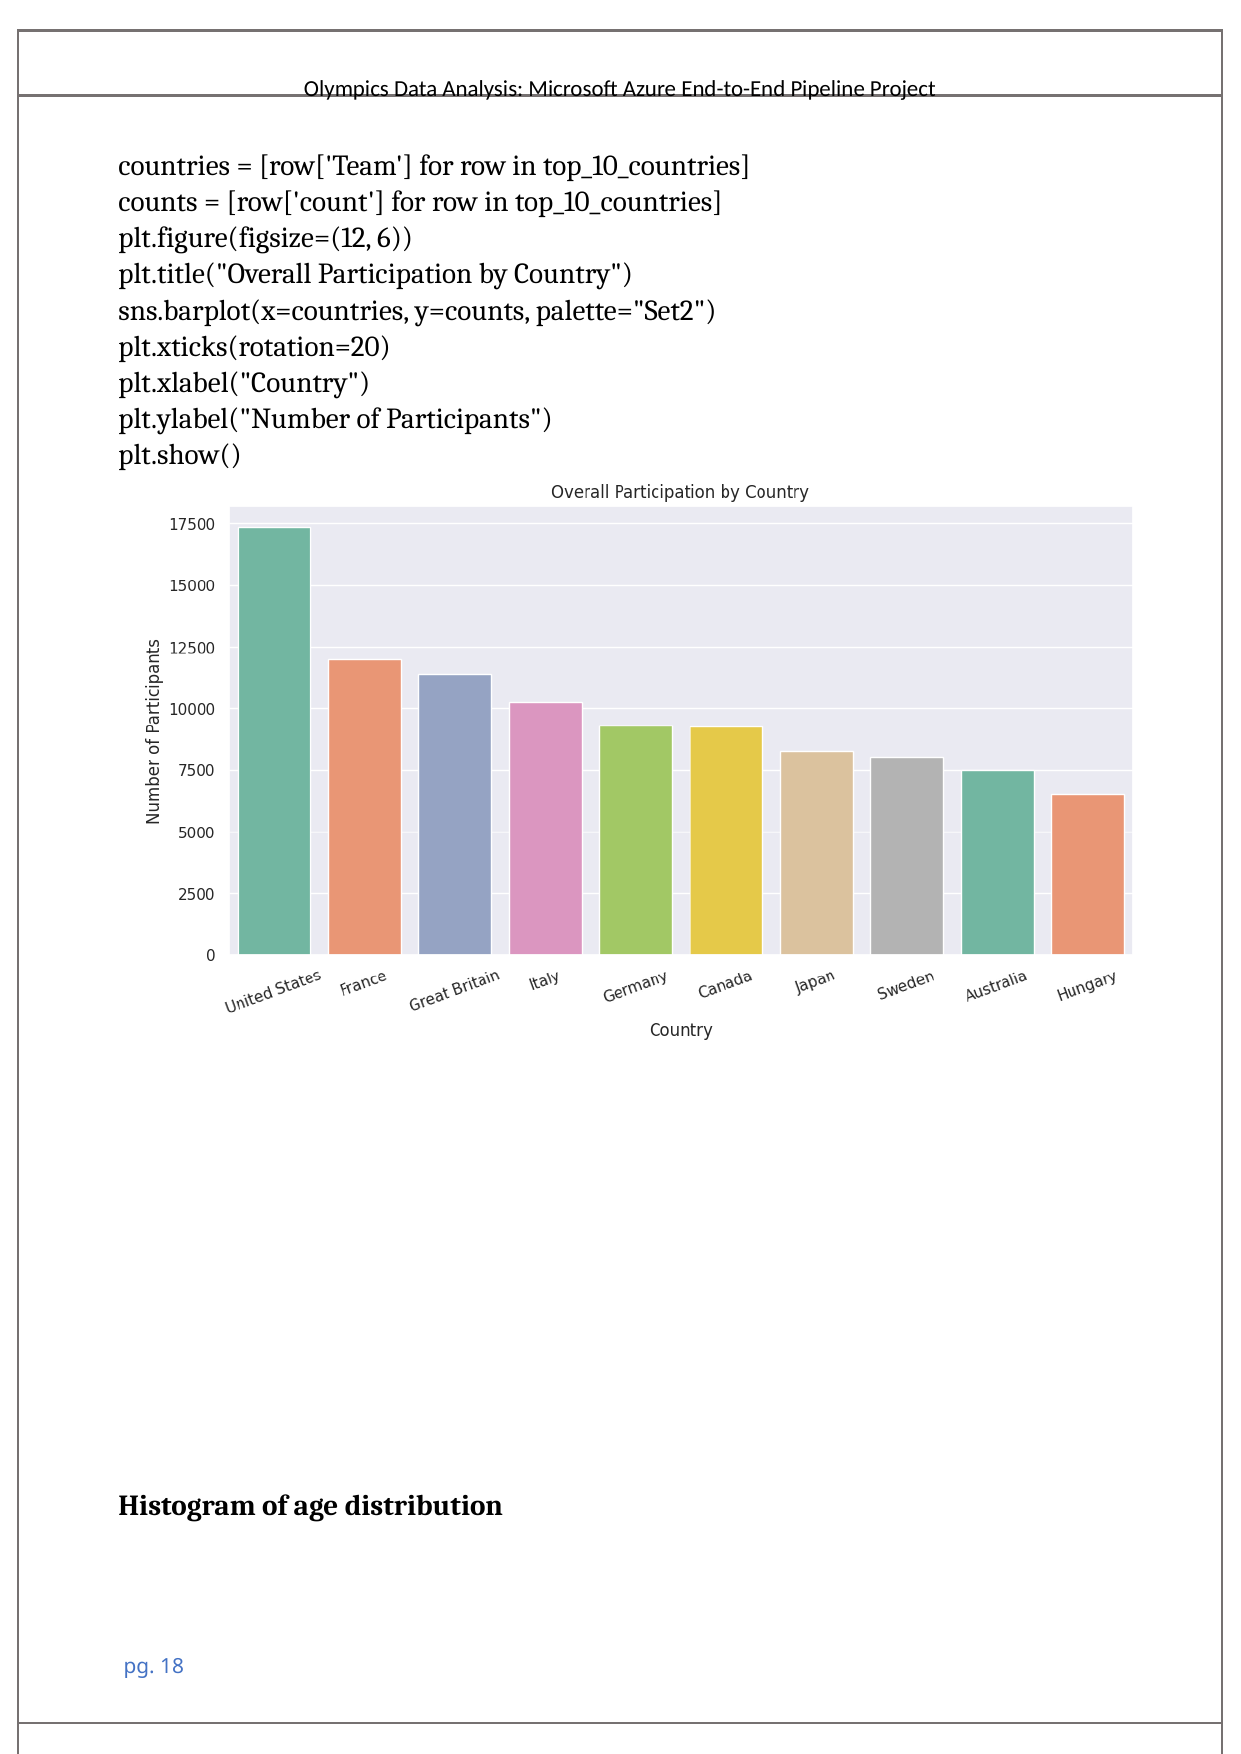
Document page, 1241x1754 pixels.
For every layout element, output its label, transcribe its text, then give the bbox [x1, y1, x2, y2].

text plt.ylabel("Number of Participants") [118, 402, 1122, 436]
text plt.show() [118, 438, 1122, 472]
text counts = [row['count'] for row in top_10_countries] [118, 185, 1122, 219]
text plt.figure(figsize=(12, 6)) [118, 222, 1122, 255]
text plt.xlabel("Country") [118, 366, 1122, 400]
text plt.title("Overall Participation by Country") [118, 258, 1122, 291]
text countries = [row['Team'] for row in top_10_countries] [118, 149, 1122, 183]
text plt.xticks(rotation=20) [118, 330, 1122, 363]
text sns.barplot(x=countries, y=counts, palette="Set2") [118, 294, 1122, 327]
text Histogram of age distribution [118, 1489, 1122, 1522]
